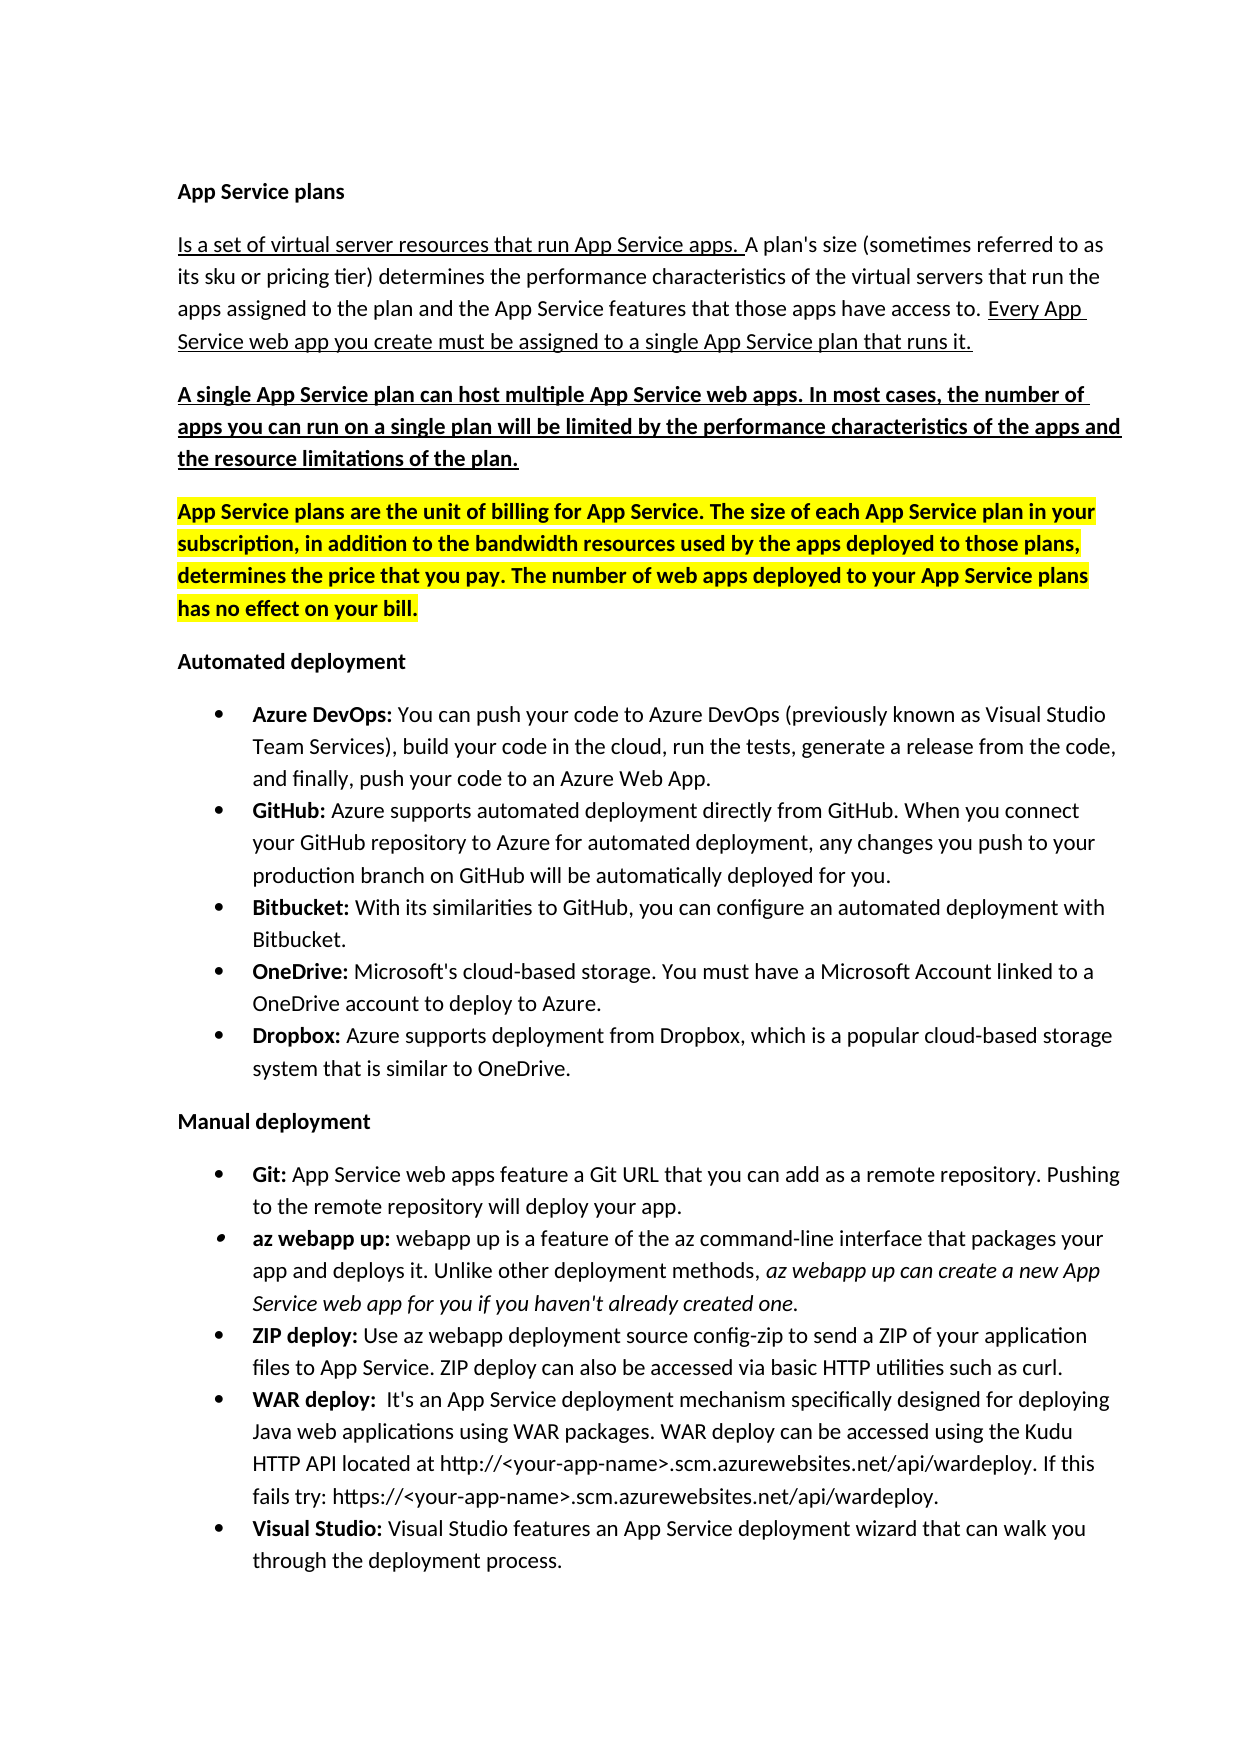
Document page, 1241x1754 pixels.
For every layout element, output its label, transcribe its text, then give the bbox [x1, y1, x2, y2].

text App Service plans [177, 177, 1122, 205]
text Is a set of virtual server resources that run App Service apps. A plan's size (sometimes referred to as its sku or pricing tier) determines the performance characteristics of the virtual servers that run the apps assigned to the plan and the App Service features that those apps have access to. Every App Service web app you create must be assigned to a single App Service plan that runs it. [177, 230, 1122, 355]
list GitHub: Azure supports automated deployment directly from GitHub. When you connect your GitHub repository to Azure for automated deployment, any changes you push to your production branch on GitHub will be automatically deployed for you. [215, 796, 1122, 889]
list WAR deploy: It's an App Service deployment mechanism specifically designed for deploying Java web applications using WAR packages. WAR deploy can be accessed using the Kudu HTTP API located at http://<your-app-name>.scm.azurewebsites.net/api/wardeploy. If this fails try: https://<your-app-name>.scm.azurewebsites.net/api/wardeploy. [215, 1385, 1122, 1510]
list Visual Studio: Visual Studio features an App Service deployment wizard that can walk you through the deployment process. [215, 1514, 1122, 1574]
list Git: App Service web apps feature a Git URL that you can add as a remote repository. Pushing to the remote repository will deploy your app. [215, 1160, 1122, 1220]
list Dropbox: Azure supports deployment from Dropbox, which is a popular cloud-based storage system that is similar to OneDrive. [215, 1022, 1122, 1082]
text A single App Service plan can host multiple App Service web apps. In most cases, the number of apps you can run on a single plan will be limited by the performance characteristics of the apps and the resource limitations of the plan. [177, 380, 1122, 436]
text Manual deployment [177, 1107, 1122, 1135]
text Automated deployment [177, 647, 1122, 675]
list ZIP deploy: Use az webapp deployment source config-zip to send a ZIP of your application files to App Service. ZIP deploy can also be accessed via basic HTTP utilities such as curl. [215, 1321, 1122, 1381]
list Bitbucket: With its similarities to GitHub, you can configure an automated deployment with Bitbucket. [215, 893, 1122, 953]
list OneDrive: Microsoft's cloud-based storage. You must have a Microsoft Account linked to a OneDrive account to deploy to Azure. [215, 957, 1122, 1017]
text A single App Service plan can host multiple App Service web apps. In most cases, the number of apps you can run on a single plan will be limited by the performance characteristics of the apps and the resource limitations of the plan. [177, 437, 1122, 472]
list az webapp up: webapp up is a feature of the az command-line interface that packages your app and deploys it. Unlike other deployment methods, az webapp up can create a new App Service web app for you if you haven't already created one. [215, 1224, 1122, 1317]
list Azure DevOps: You can push your code to Azure DevOps (previously known as Visual Studio Team Services), build your code in the cloud, run the tests, generate a release from the code, and finally, push your code to an Azure Web App. [215, 700, 1122, 792]
text App Service plans are the unit of billing for App Service. The size of each App Service plan in your subscription, in addition to the bandwidth resources used by the apps deployed to those plans, determines the price that you pay. The number of web apps deployed to your App Service plans has no effect on your bill. [177, 497, 1122, 622]
